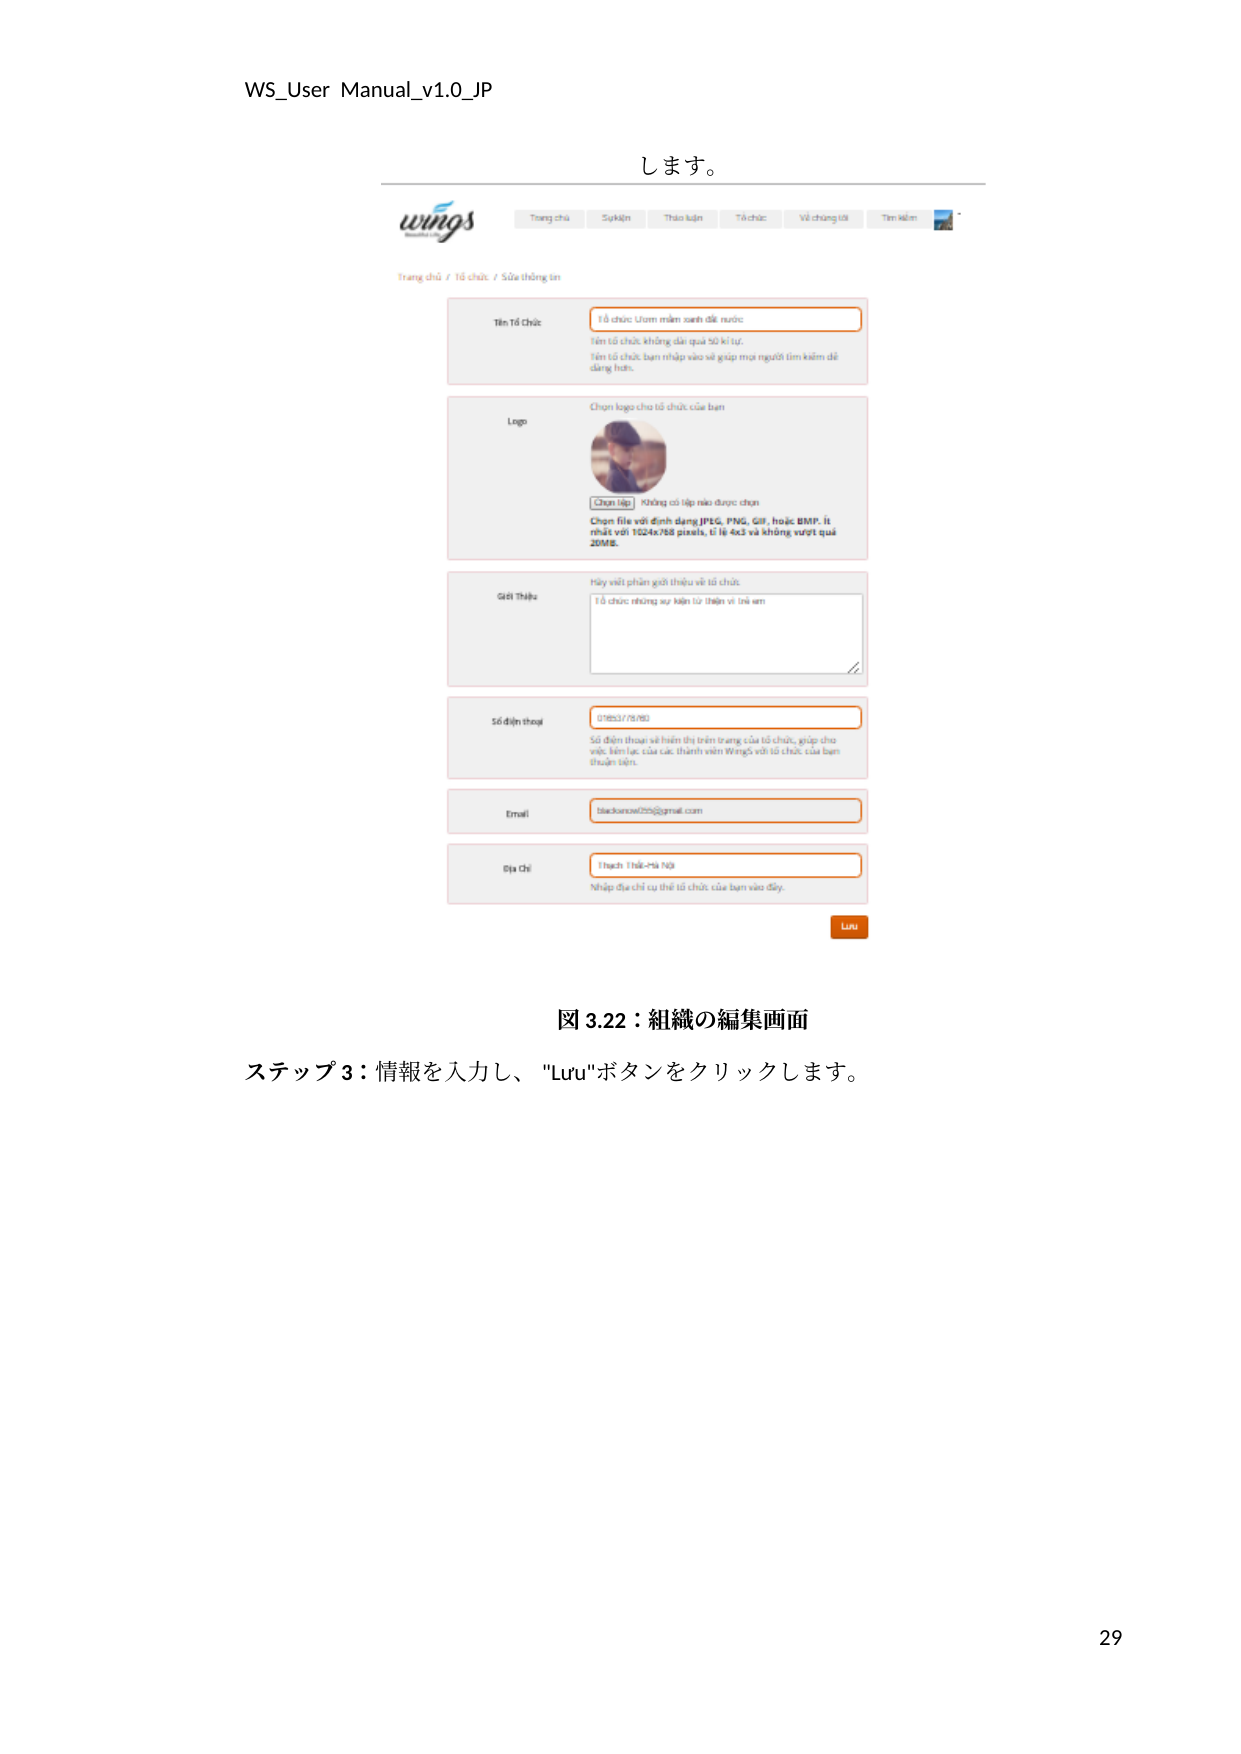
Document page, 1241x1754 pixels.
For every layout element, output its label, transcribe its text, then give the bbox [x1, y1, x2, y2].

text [244, 148, 1122, 983]
text ステップ3：情報を入力し、 "Lưu"ボタンをクリックします。 [244, 1054, 1122, 1087]
picture [381, 182, 986, 983]
text 図3.22：組織の編集画面 [244, 1002, 1122, 1034]
